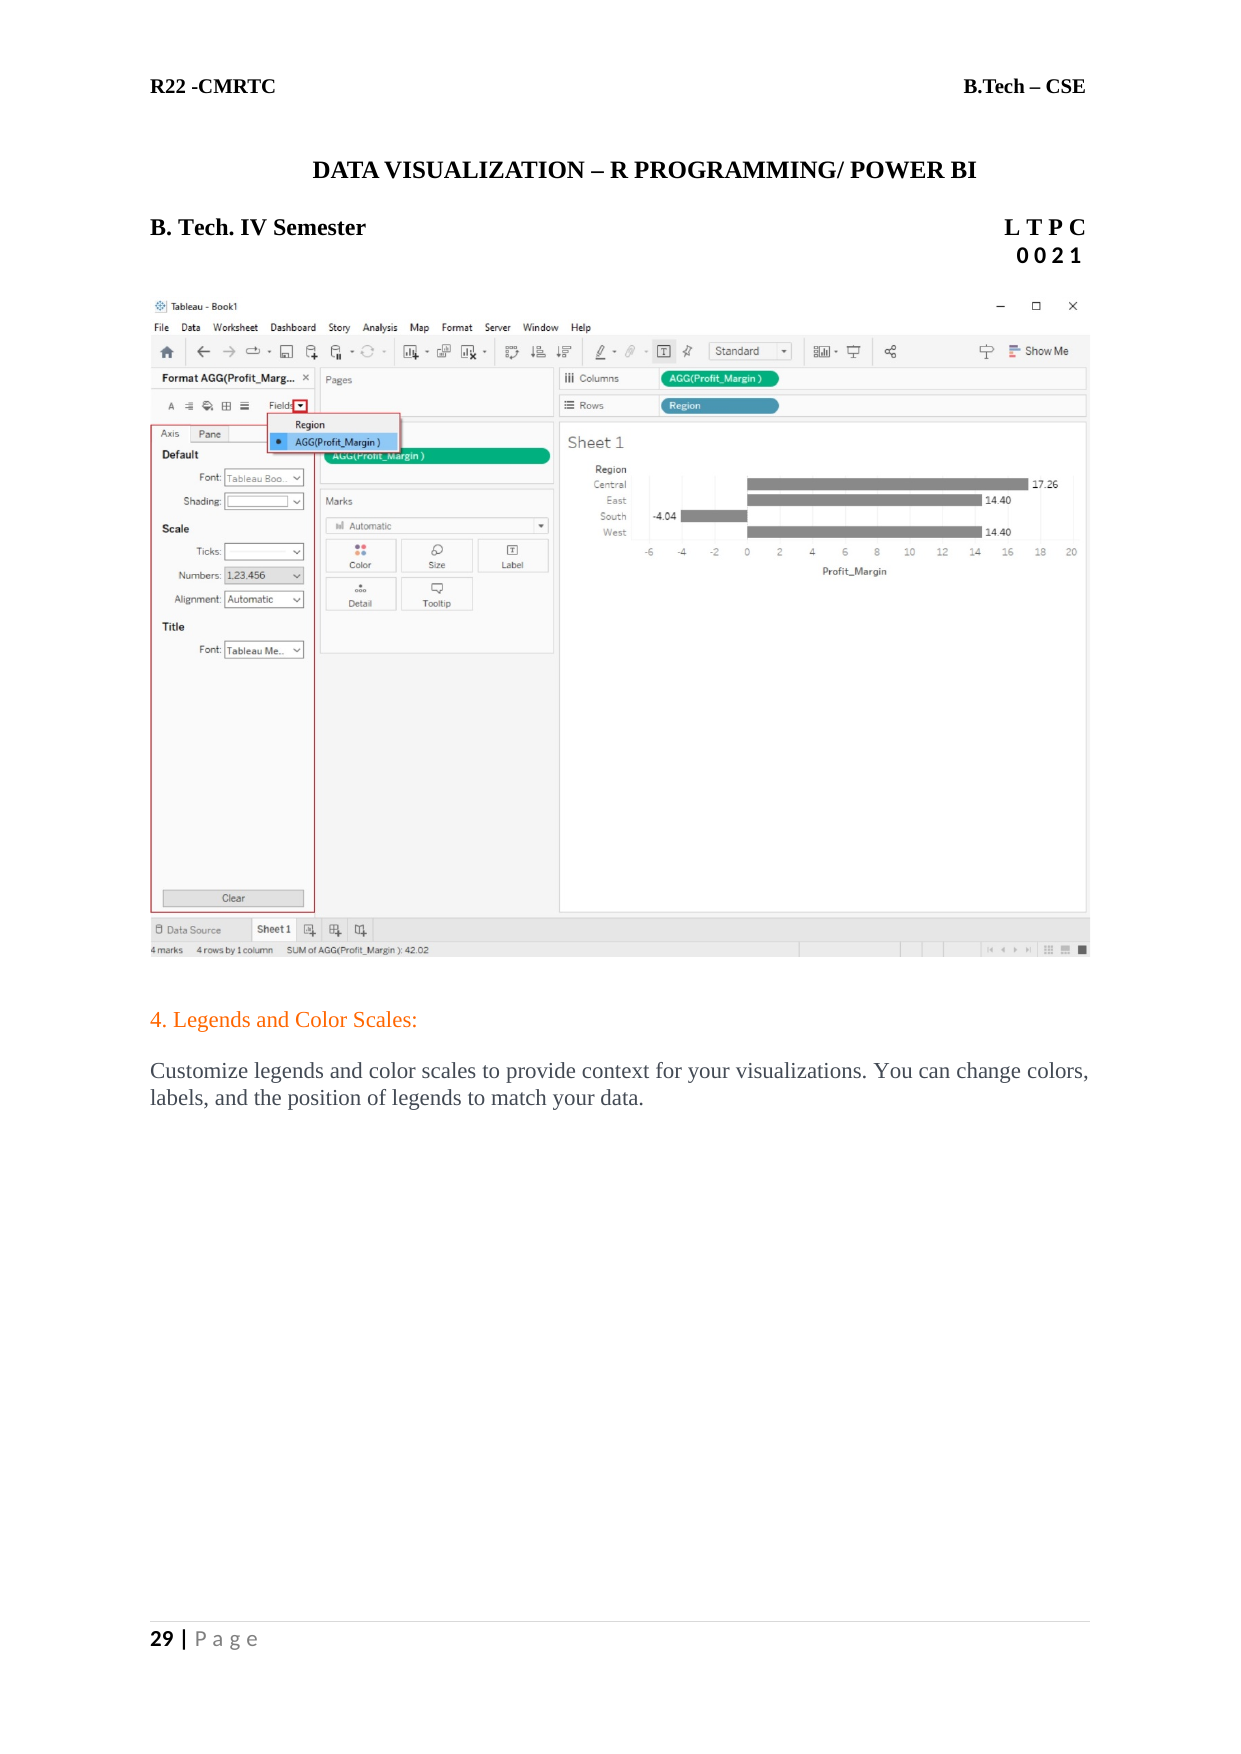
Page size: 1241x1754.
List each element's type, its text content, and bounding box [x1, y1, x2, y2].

subtitle 4. Legends and Color Scales: [150, 1006, 1090, 1032]
picture [150, 297, 1091, 957]
text Customize legends and color scales to provide context for your visualizations. You can change colors, labels, and the position of legends to match your data. [150, 1058, 1090, 1110]
